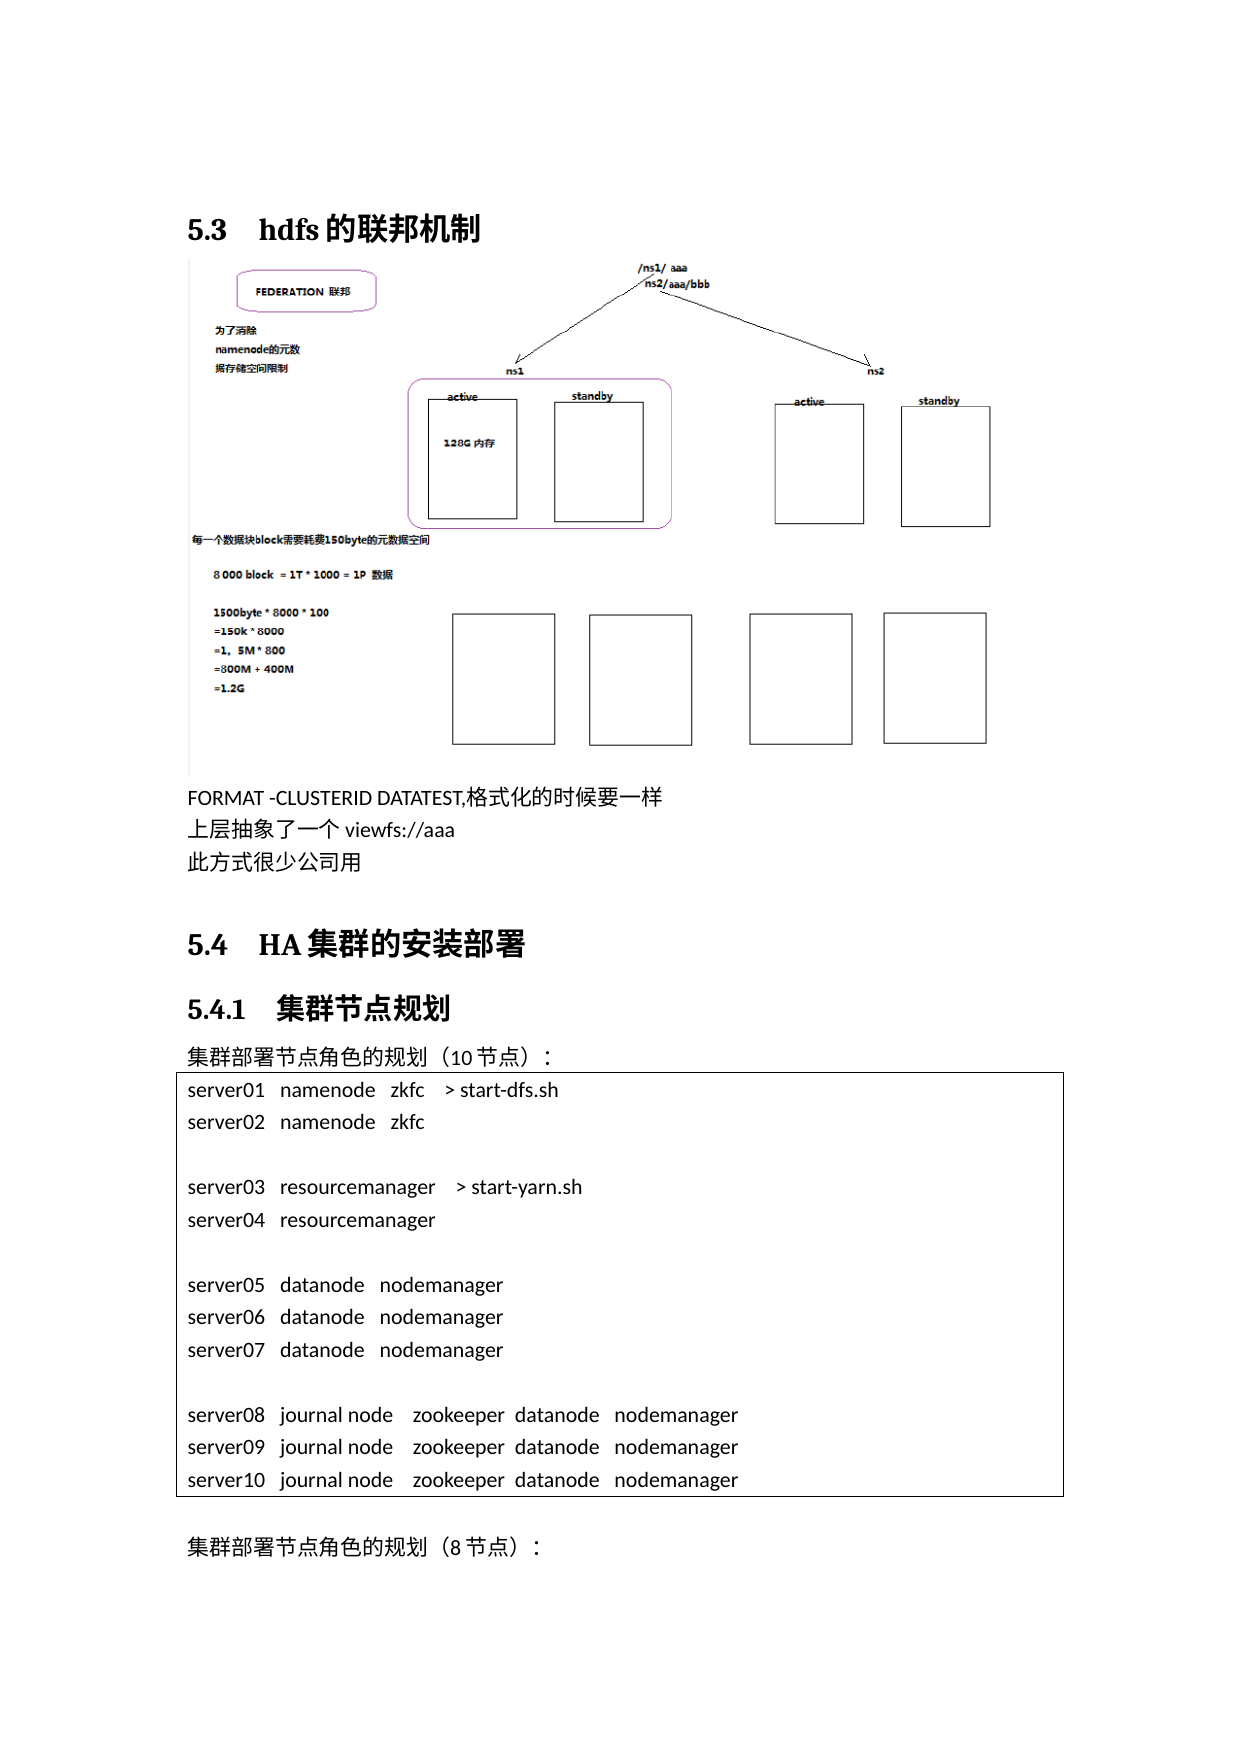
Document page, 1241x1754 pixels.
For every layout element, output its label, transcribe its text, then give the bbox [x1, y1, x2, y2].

picture [187, 259, 1053, 777]
text 此方式很少公司用 [187, 844, 1053, 877]
text 上层抽象了一个viewfs://aaa [187, 812, 1053, 844]
text FORMAT -CLUSTERID DATATEST,格式化的时候要一样 [187, 779, 1053, 812]
table_header server01 namenode zkfc > start-dfs.sh server02 namenode zkfc server03 resourcemanager > start-yarn.sh server04 resourcemanager server05 datanode nodemanager server06 datanode nodemanager server07 datanode nodemanager server08 journal node zookeeper datanode nodemanager server09 journal node zookeeper datanode nodemanager server10 journal node zookeeper datanode nodemanager [177, 1073, 1063, 1496]
text 集群部署节点角色的规划（10节点）： [187, 1039, 1053, 1072]
subtitle 集群节点规划 [187, 974, 1053, 1039]
text 集群部署节点角色的规划（8节点）： [187, 1529, 1053, 1562]
subtitle hdfs的联邦机制 [187, 194, 1053, 259]
subtitle HA集群的安装部署 [187, 909, 1053, 974]
